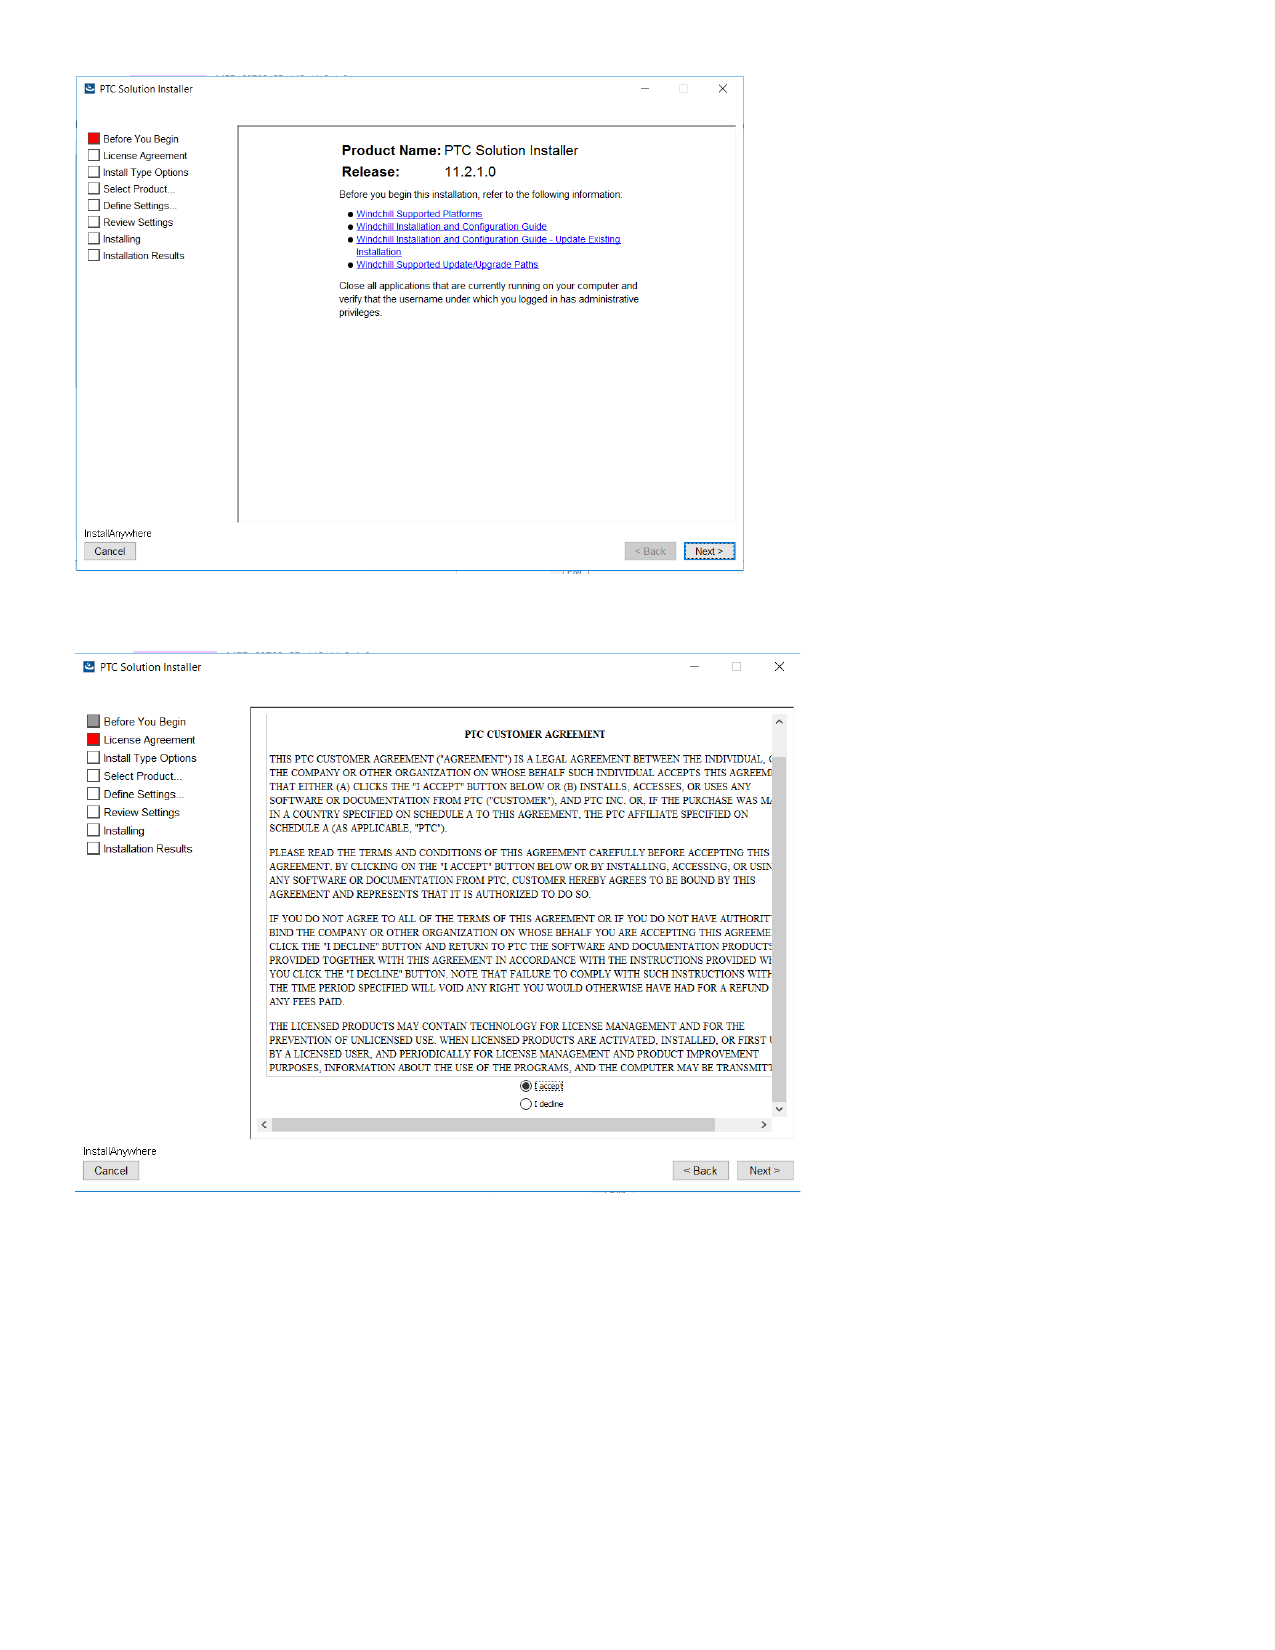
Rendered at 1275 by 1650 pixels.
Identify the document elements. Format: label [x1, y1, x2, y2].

picture [75, 75, 744, 574]
picture [75, 651, 801, 1193]
